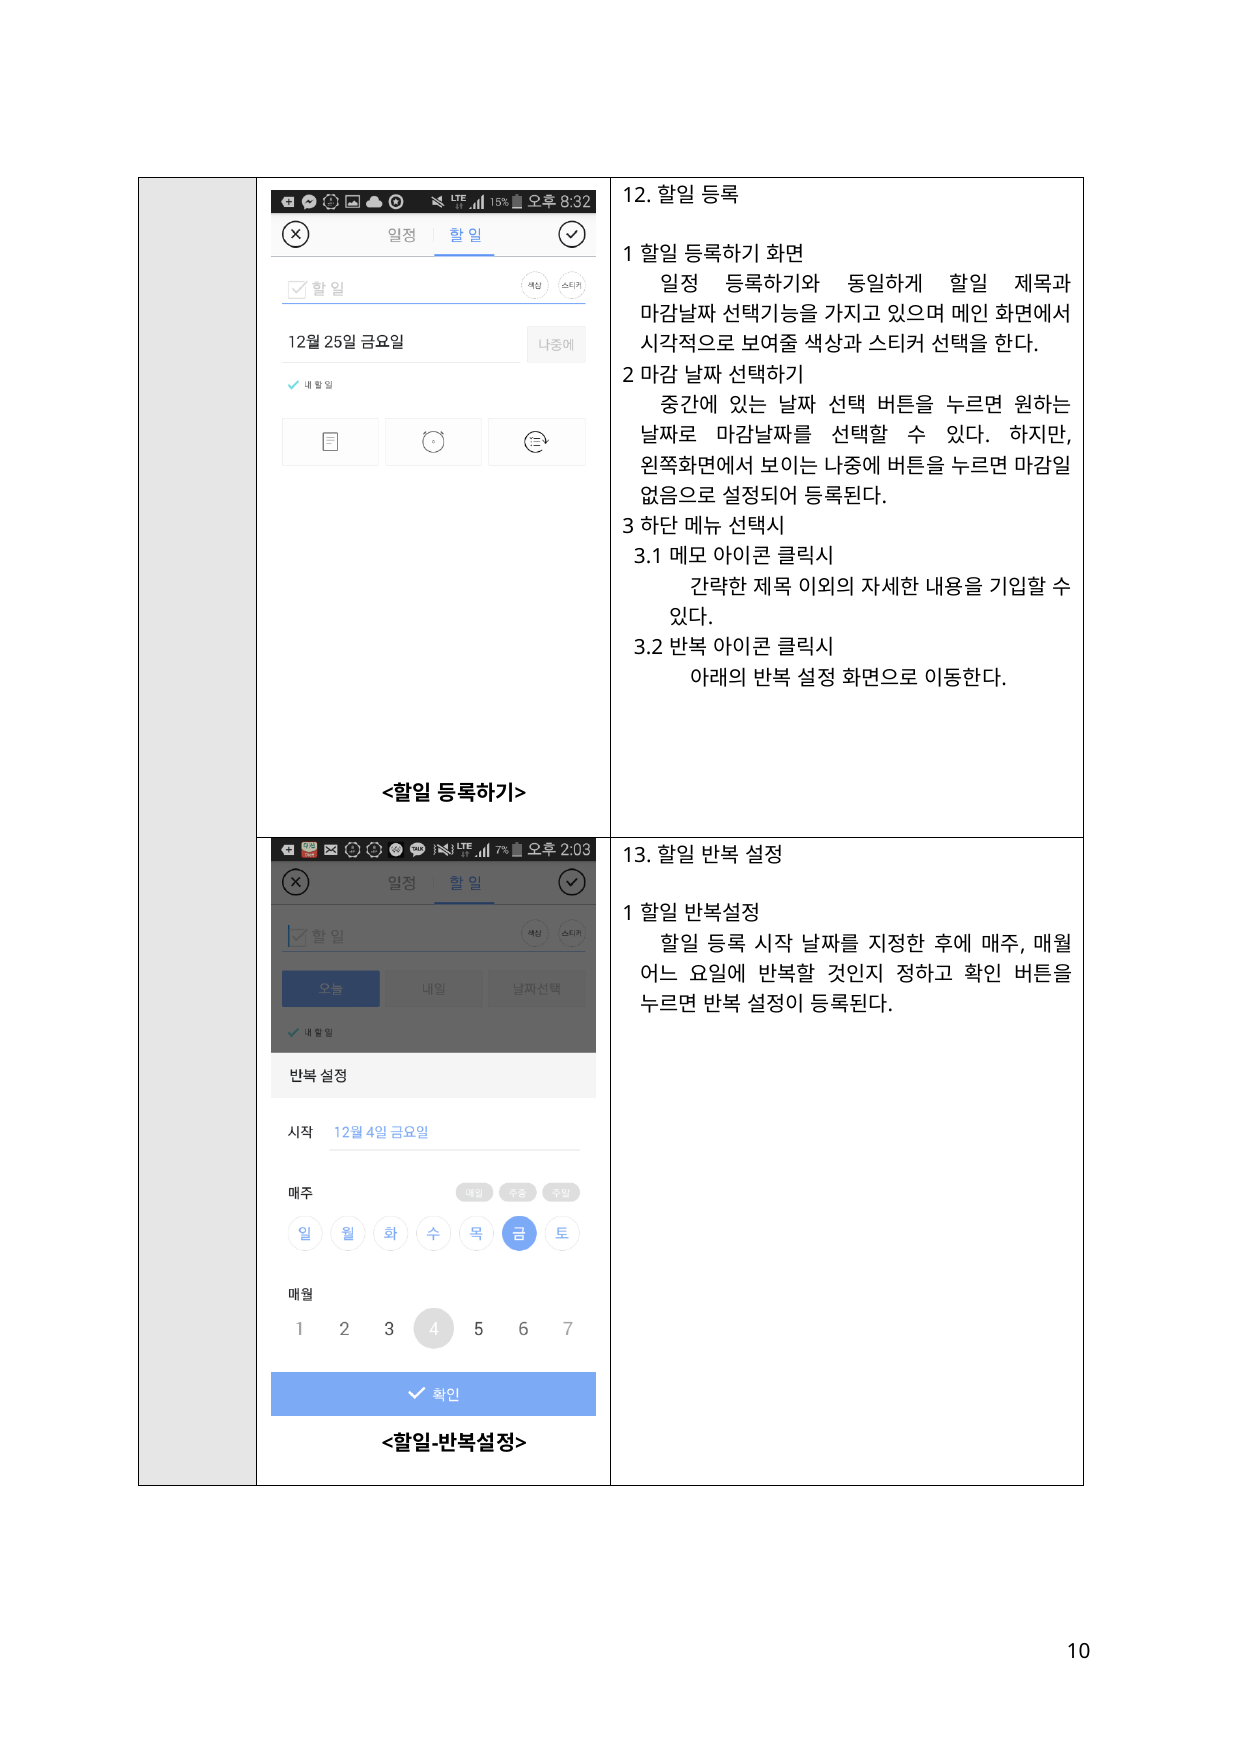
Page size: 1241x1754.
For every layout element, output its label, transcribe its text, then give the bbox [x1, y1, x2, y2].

picture [271, 838, 596, 1416]
table_cell 13. 할일 반복 설정 할일 반복설정 할일 등록 시작 날짜를 지정한 후에 매주, 매월 어느 요일에 반복할 것인지 정하고 확인 버튼을 누르면 반복 설정이 등록된다. [611, 838, 1083, 1485]
table_cell 12. 할일 등록 할일 등록하기 화면 일정 등록하기와 동일하게 할일 제목과 마감날짜 선택기능을 가지고 있으며 메인 화면에서 시각적으로 보여줄 색상과 스티커 선택을 한다. 마감 날짜 선택하기 중간에 있는 날짜 선택 버튼을 누르면 원하는 날짜로 마감날짜를 선택할 수 있다. 하지만, 왼쪽화면에서 보이는 나중에 버튼을 누르면 마감일 없음으로 설정되어 등록된다. 하단 메뉴 선택시 메모 아이콘 클릭시 간략한 제목 이외의 자세한 내용을 기입할 수 있다. 반복 아이콘 클릭시 아래의 반복 설정 화면으로 이동한다. [611, 178, 1083, 837]
picture [271, 190, 596, 769]
table_cell [257, 178, 610, 837]
table_cell [257, 838, 610, 1485]
